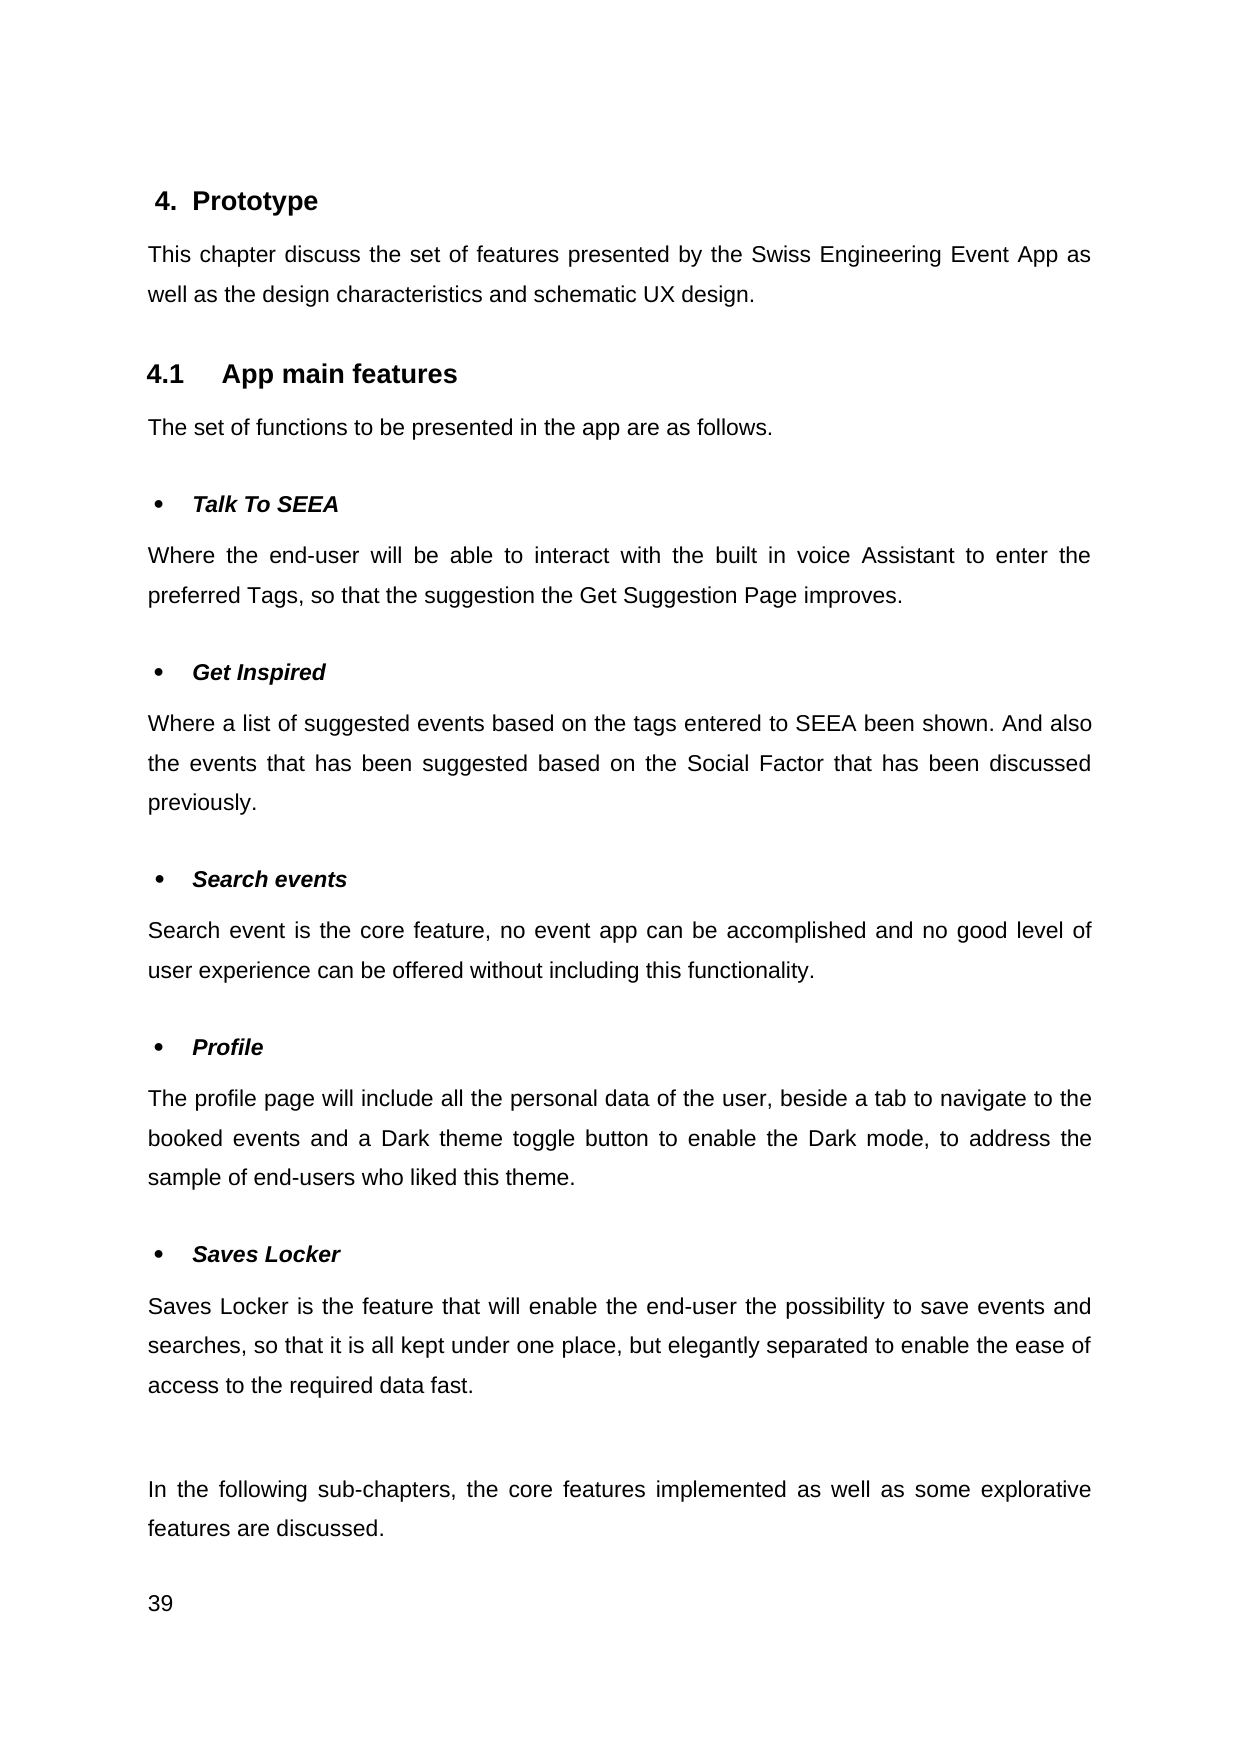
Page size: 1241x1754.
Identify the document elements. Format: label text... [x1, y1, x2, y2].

text The set of functions to be presented in the app are as follows. [148, 414, 1093, 440]
text This chapter discuss the set of features presented by the Swiss Engineering Event App as well as the design characteristics and schematic UX design. [148, 241, 1093, 307]
text Search event is the core feature, no event app can be accomplished and no good level of user experience can be offered without including this functionality. [148, 917, 1093, 983]
text The profile page will include all the personal data of the user, beside a tab to navigate to the booked events and a Dark theme toggle button to enable the Dark mode, to address the sample of end-users who liked this theme. [148, 1085, 1093, 1191]
subtitle Profile [154, 1034, 1093, 1060]
subtitle Talk To SEEA [154, 491, 1093, 517]
subtitle Prototype [154, 185, 1093, 216]
text Where a list of suggested events based on the tags entered to SEEA been shown. And also the events that has been suggested based on the Social Factor that has been discussed previously. [148, 710, 1093, 816]
text Where the end-user will be able to interact with the built in voice Assistant to enter the preferred Tags, so that the suggestion the Get Suggestion Page improves. [148, 542, 1093, 608]
text Saves Locker is the feature that will enable the end-user the possibility to save events and searches, so that it is all kept under one place, but elegantly separated to enable the ease of access to the required data fast. [148, 1293, 1093, 1398]
text In the following sub-chapters, the core features implemented as well as some explorative features are discussed. [148, 1476, 1093, 1541]
subtitle Saves Locker [154, 1241, 1093, 1268]
subtitle Get Inspired [154, 659, 1093, 685]
subtitle App main features [146, 358, 1093, 389]
subtitle Search events [156, 866, 1093, 892]
